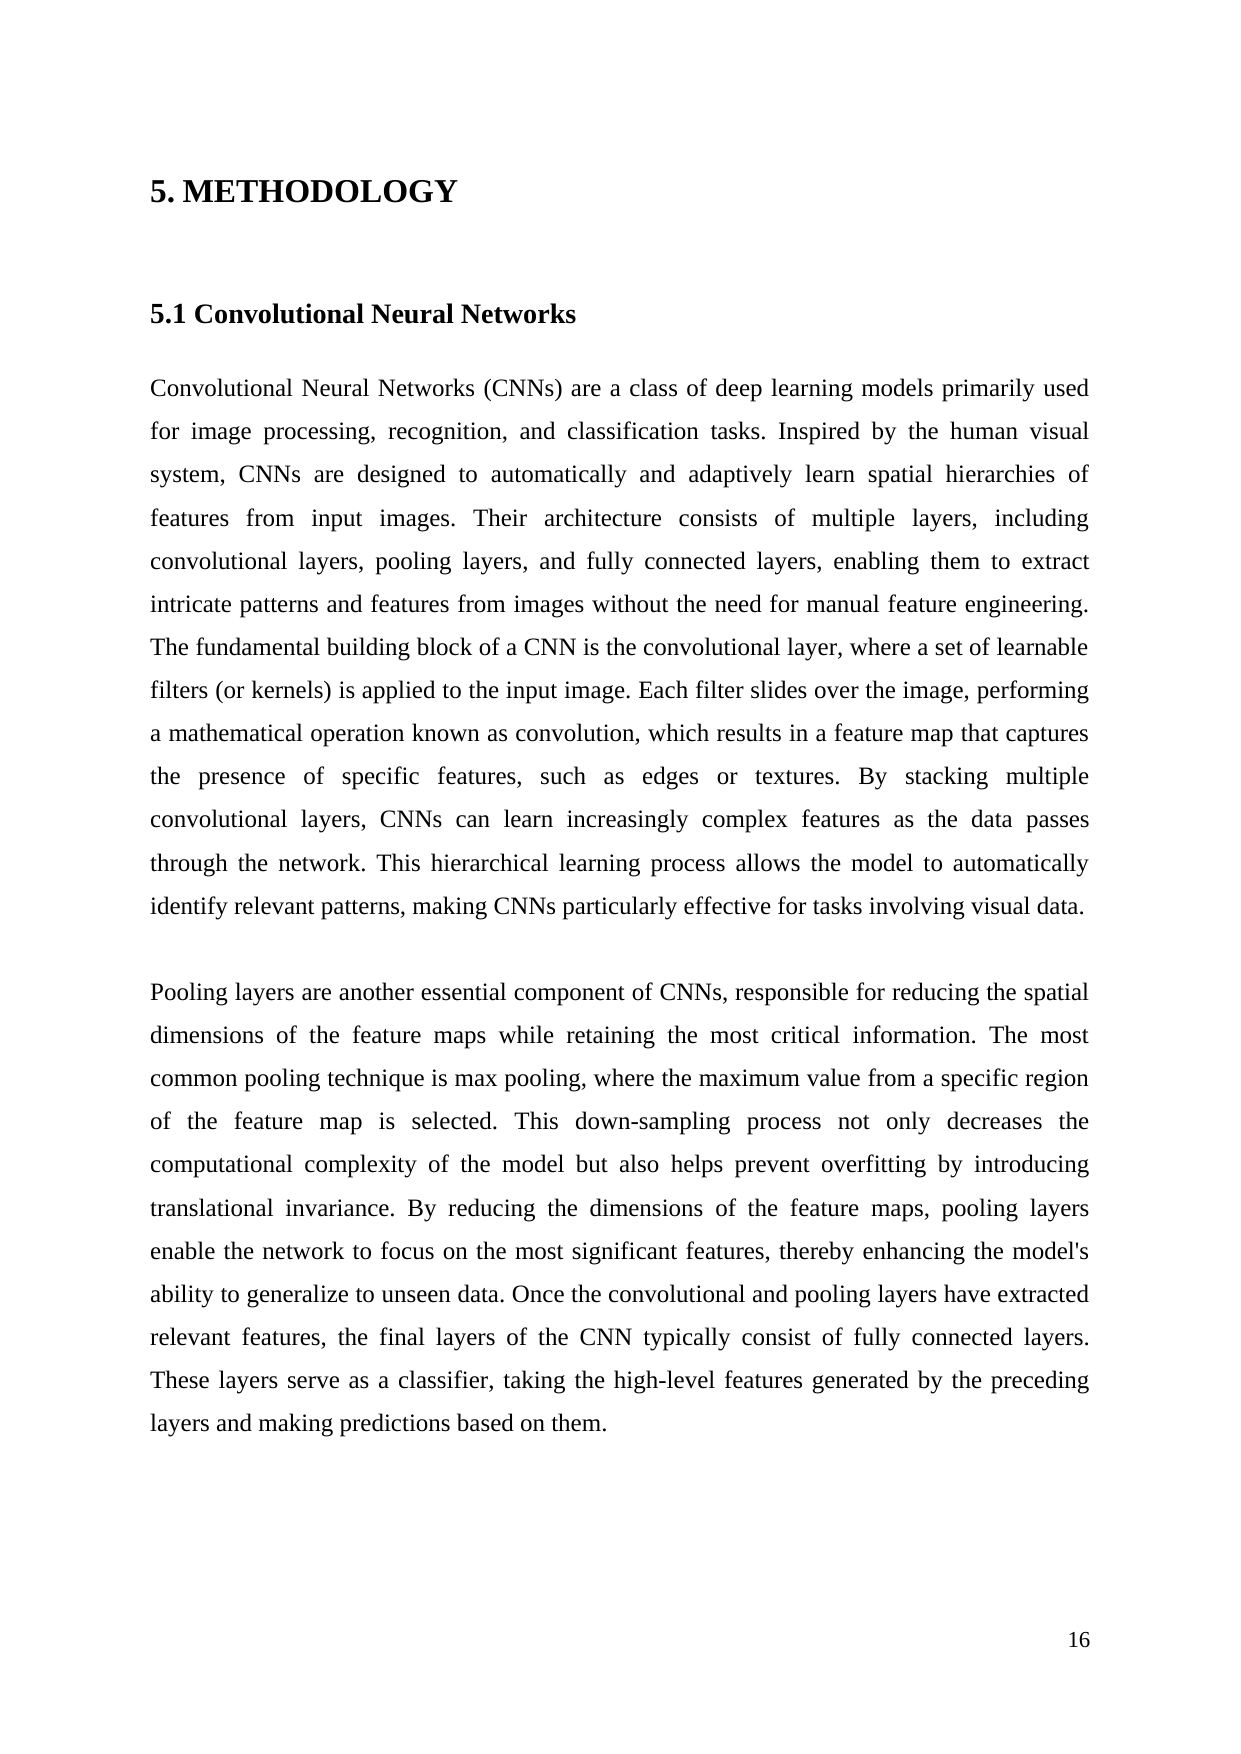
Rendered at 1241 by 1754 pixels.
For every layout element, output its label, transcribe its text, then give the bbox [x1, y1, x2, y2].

list METHODOLOGY [150, 171, 1111, 209]
text Convolutional Neural Networks (CNNs) are a class of deep learning models primarily used for image processing, recognition, and classification tasks. Inspired by the human visual system, CNNs are designed to automatically and adaptively learn spatial hierarchies of features from input images. Their architecture consists of multiple layers, including convolutional layers, pooling layers, and fully connected layers, enabling them to extract intricate patterns and features from images without the need for manual feature engineering. The fundamental building block of a CNN is the convolutional layer, where a set of learnable filters (or kernels) is applied to the input image. Each filter slides over the image, performing a mathematical operation known as convolution, which results in a feature map that captures the presence of specific features, such as edges or textures. By stacking multiple convolutional layers, CNNs can learn increasingly complex features as the data passes through the network. This hierarchical learning process allows the model to automatically identify relevant patterns, making CNNs particularly effective for tasks involving visual data. [150, 373, 1090, 919]
subtitle Convolutional Neural Networks [150, 297, 1111, 330]
text Pooling layers are another essential component of CNNs, responsible for reducing the spatial dimensions of the feature maps while retaining the most critical information. The most common pooling technique is max pooling, where the maximum value from a specific region of the feature map is selected. This down-sampling process not only decreases the computational complexity of the model but also helps prevent overfitting by introducing translational invariance. By reducing the dimensions of the feature maps, pooling layers enable the network to focus on the most significant features, thereby enhancing the model's ability to generalize to unseen data. Once the convolutional and pooling layers have extracted relevant features, the final layers of the CNN typically consist of fully connected layers. These layers serve as a classifier, taking the high-level features generated by the preceding layers and making predictions based on them. [150, 977, 1090, 1437]
